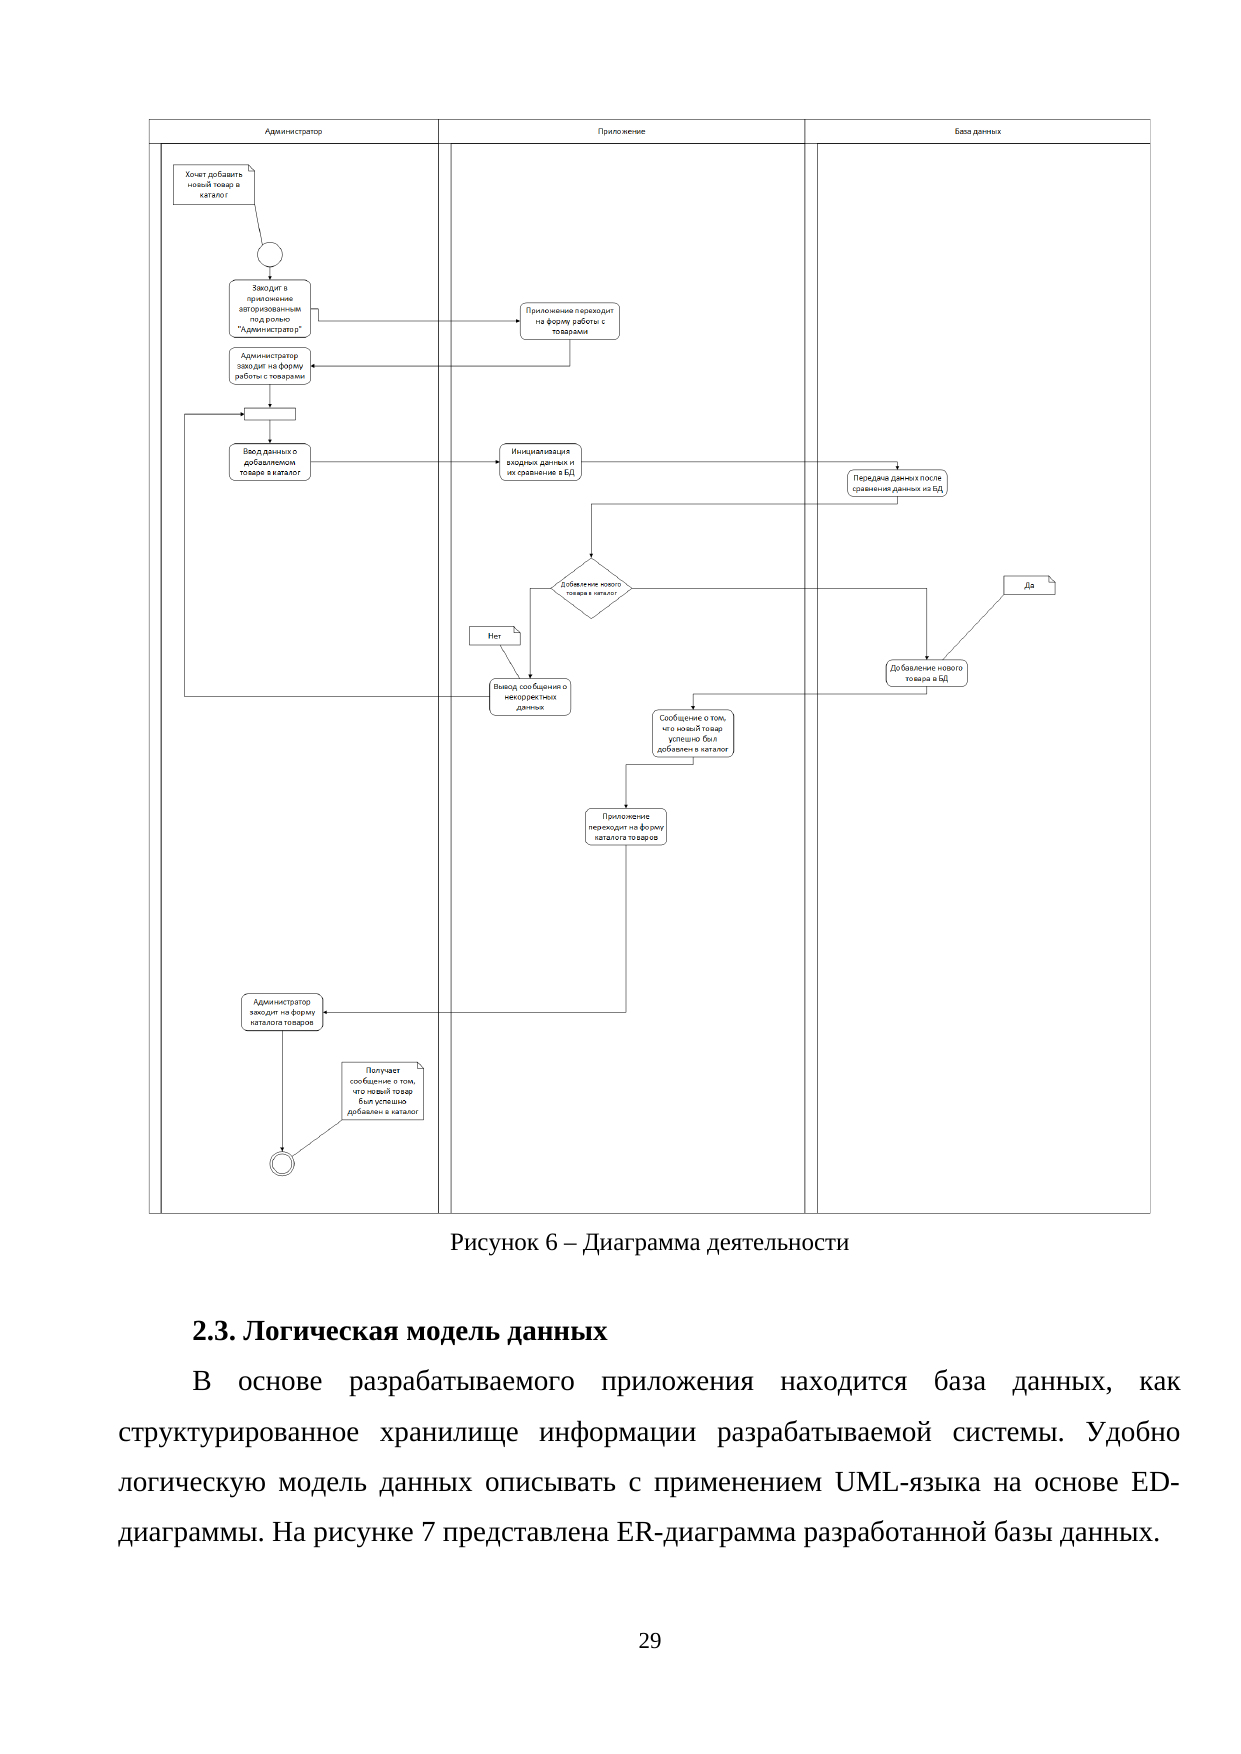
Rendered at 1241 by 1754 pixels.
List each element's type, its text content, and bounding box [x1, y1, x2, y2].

text В основе разрабатываемого приложения находится база данных, как структурированное хранилище информации разрабатываемой системы. Удобно логическую модель данных описывать с применением UML-языка на основе ED-диаграммы. На рисунке 7 представлена ER-диаграмма разработанной базы данных. [118, 1363, 1181, 1548]
subtitle 2.3. Логическая модель данных [192, 1313, 1181, 1347]
picture [148, 118, 1151, 1214]
list Рисунок 6 – Диаграмма деятельности [118, 1227, 1181, 1256]
